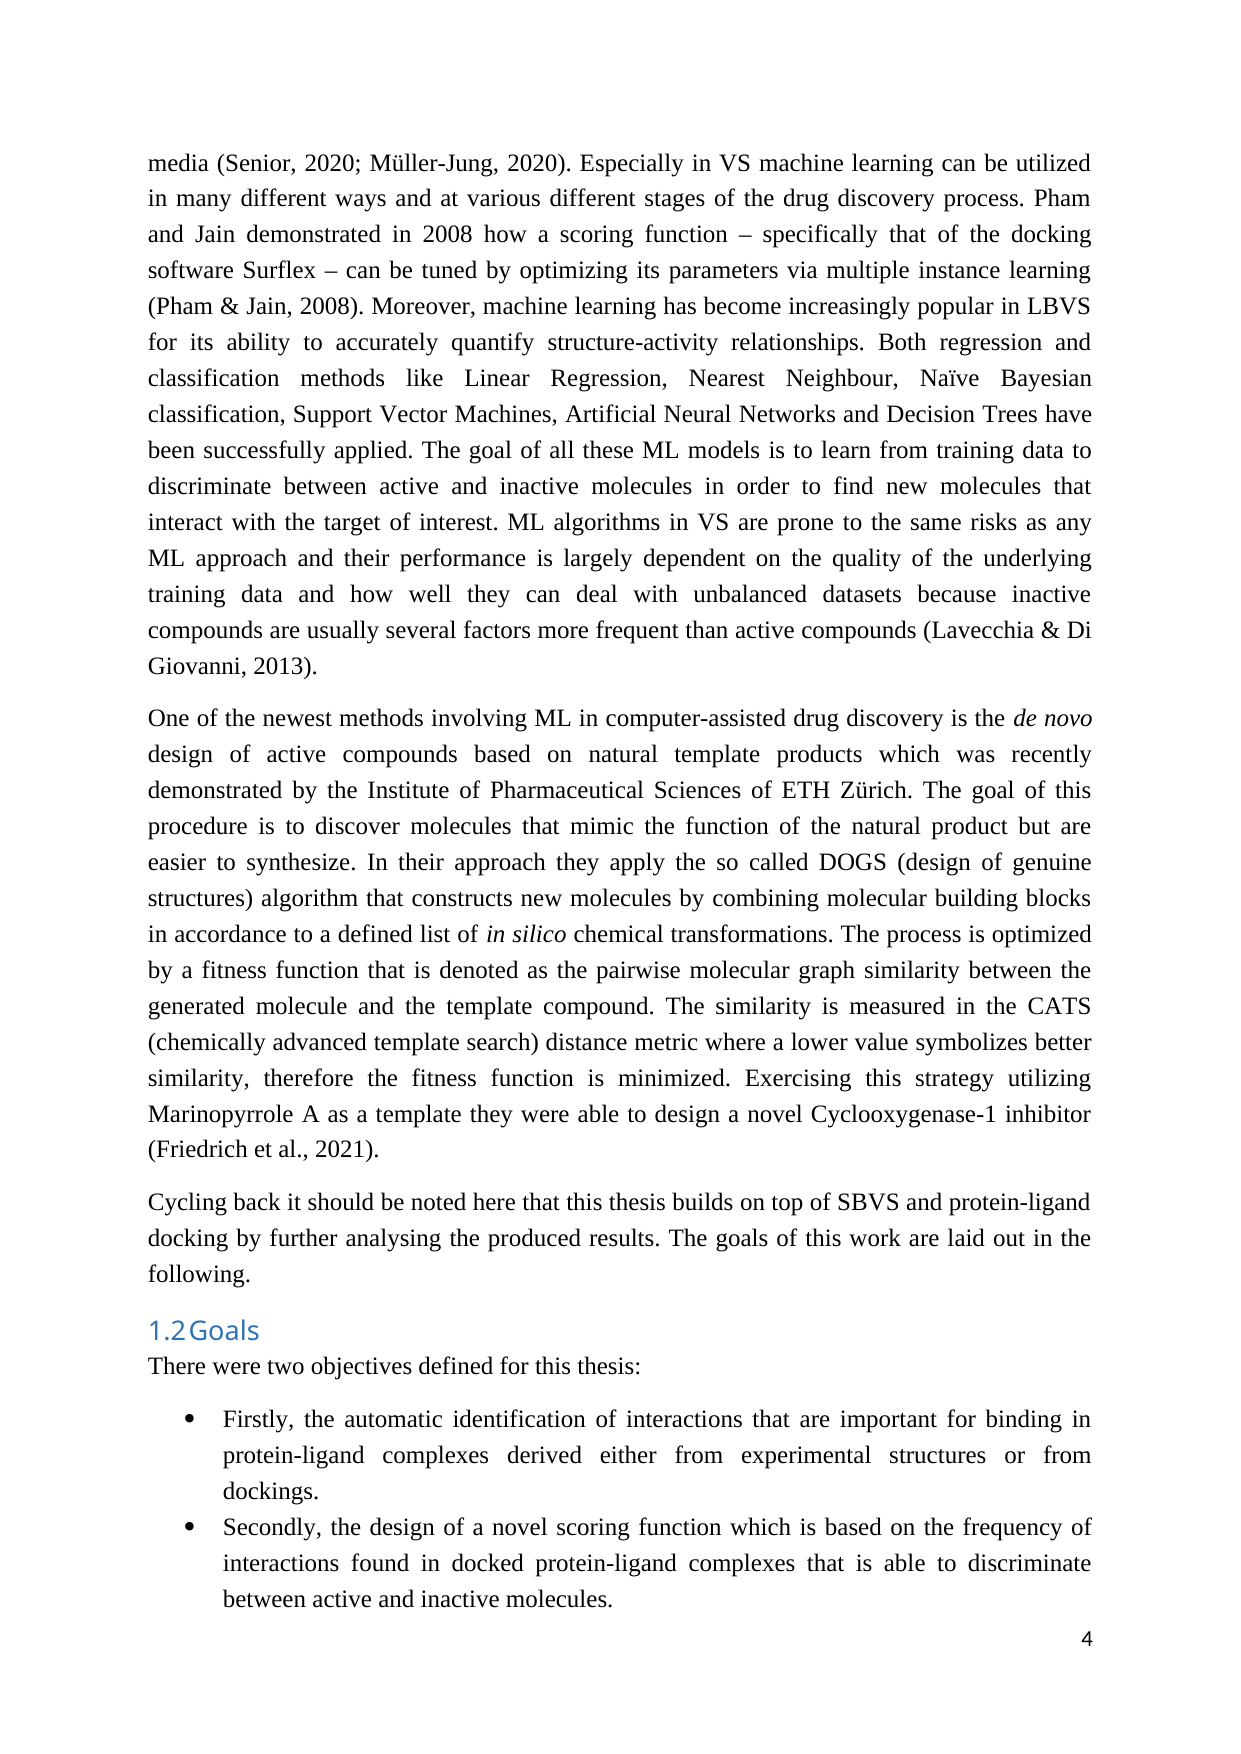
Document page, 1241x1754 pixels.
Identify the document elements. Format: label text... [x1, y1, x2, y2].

text There were two objectives defined for this thesis: [148, 1351, 1093, 1380]
text Cycling back it should be noted here that this thesis builds on top of SBVS and protein-ligand docking by further analysing the produced results. The goals of this work are laid out in the following. [148, 1187, 1093, 1288]
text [148, 148, 1093, 679]
list Firstly, the automatic identification of interactions that are important for binding in protein-ligand complexes derived either from experimental structures or from dockings. [185, 1404, 1093, 1505]
subtitle Goals [148, 1312, 1093, 1348]
list Secondly, the design of a novel scoring function which is based on the frequency of interactions found in docked protein-ligand complexes that is able to discriminate between active and inactive molecules. [185, 1512, 1093, 1612]
text One of the newest methods involving ML in computer-assisted drug discovery is the de novo design of active compounds based on natural template products which was recently demonstrated by the Institute of Pharmaceutical Sciences of ETH Zürich. The goal of this procedure is to discover molecules that mimic the function of the natural product but are easier to synthesize. In their approach they apply the so called DOGS (design of genuine structures) algorithm that constructs new molecules by combining molecular building blocks in accordance to a defined list of in silico chemical transformations. The process is optimized by a fitness function that is denoted as the pairwise molecular graph similarity between the generated molecule and the template compound. The similarity is measured in the CATS (chemically advanced template search) distance metric where a lower value symbolizes better similarity, therefore the fitness function is minimized. Exercising this strategy utilizing Marinopyrrole A as a template they were able to design a novel Cyclooxygenase-1 inhibitor (Friedrich et al., 2021). [148, 703, 1093, 1163]
